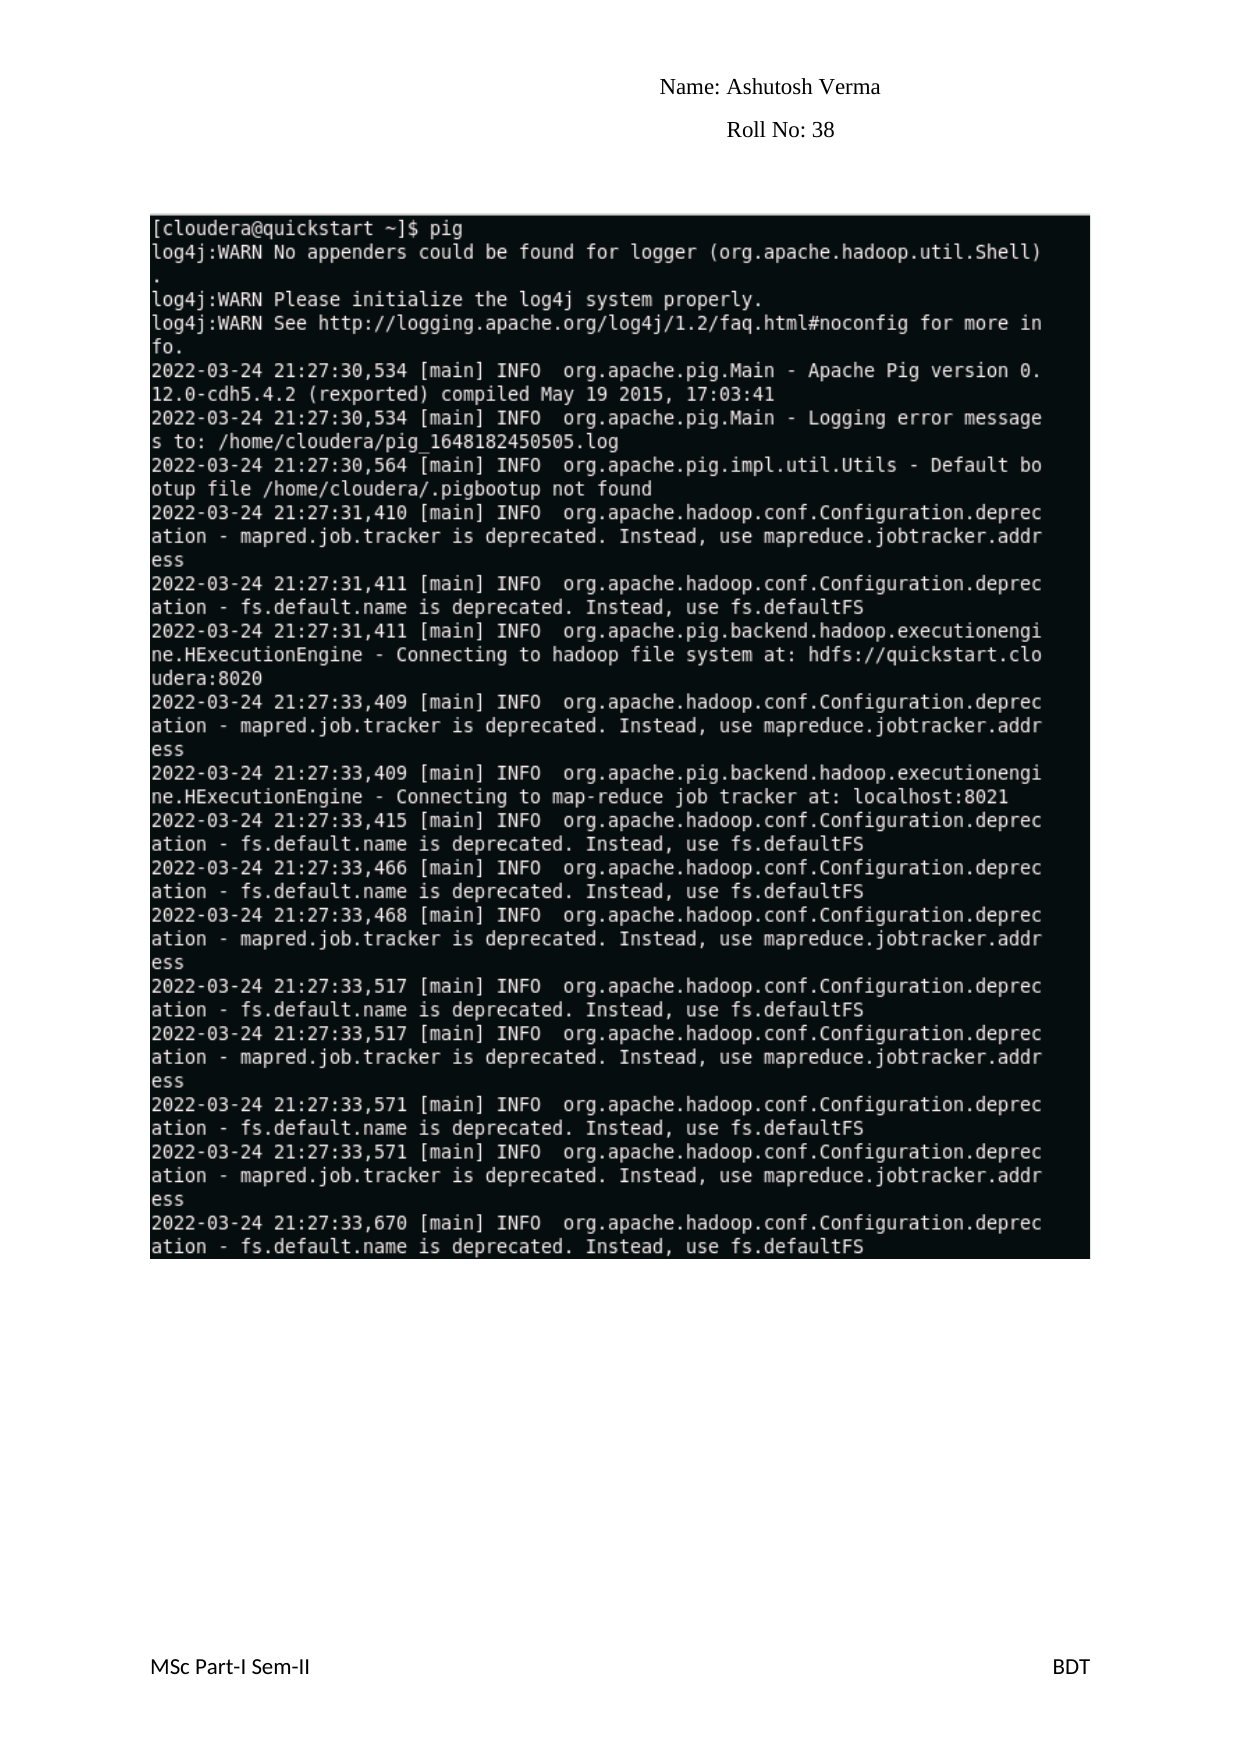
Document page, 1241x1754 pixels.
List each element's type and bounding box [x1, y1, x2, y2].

picture [150, 213, 1091, 1259]
